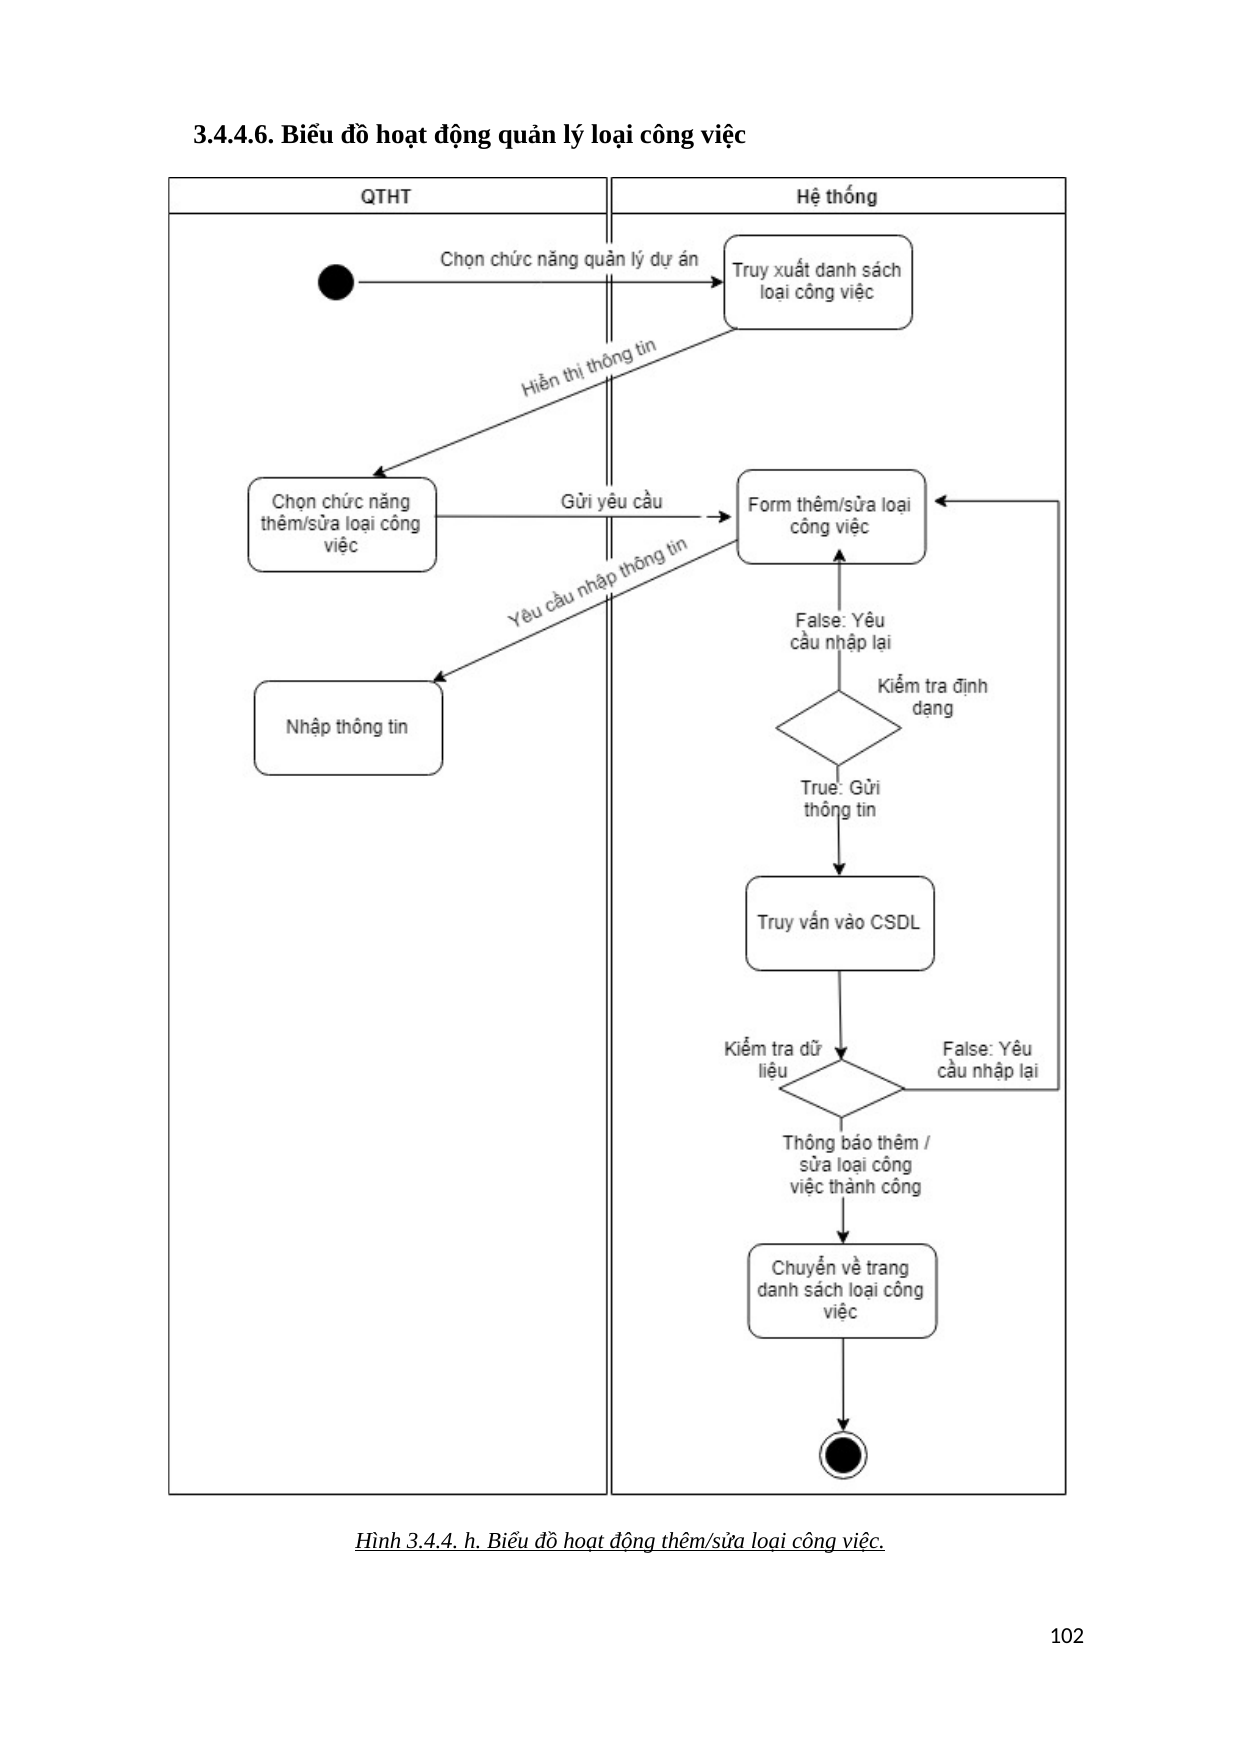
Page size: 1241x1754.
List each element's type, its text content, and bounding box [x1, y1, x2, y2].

picture [168, 177, 1073, 1497]
subtitle 3.4.4.6. Biểu đồ hoạt động quản lý loại công việc [118, 118, 1122, 149]
text Hình 3.4.4. h. Biểu đồ hoạt động thêm/sửa loại công việc. [118, 1527, 1122, 1553]
